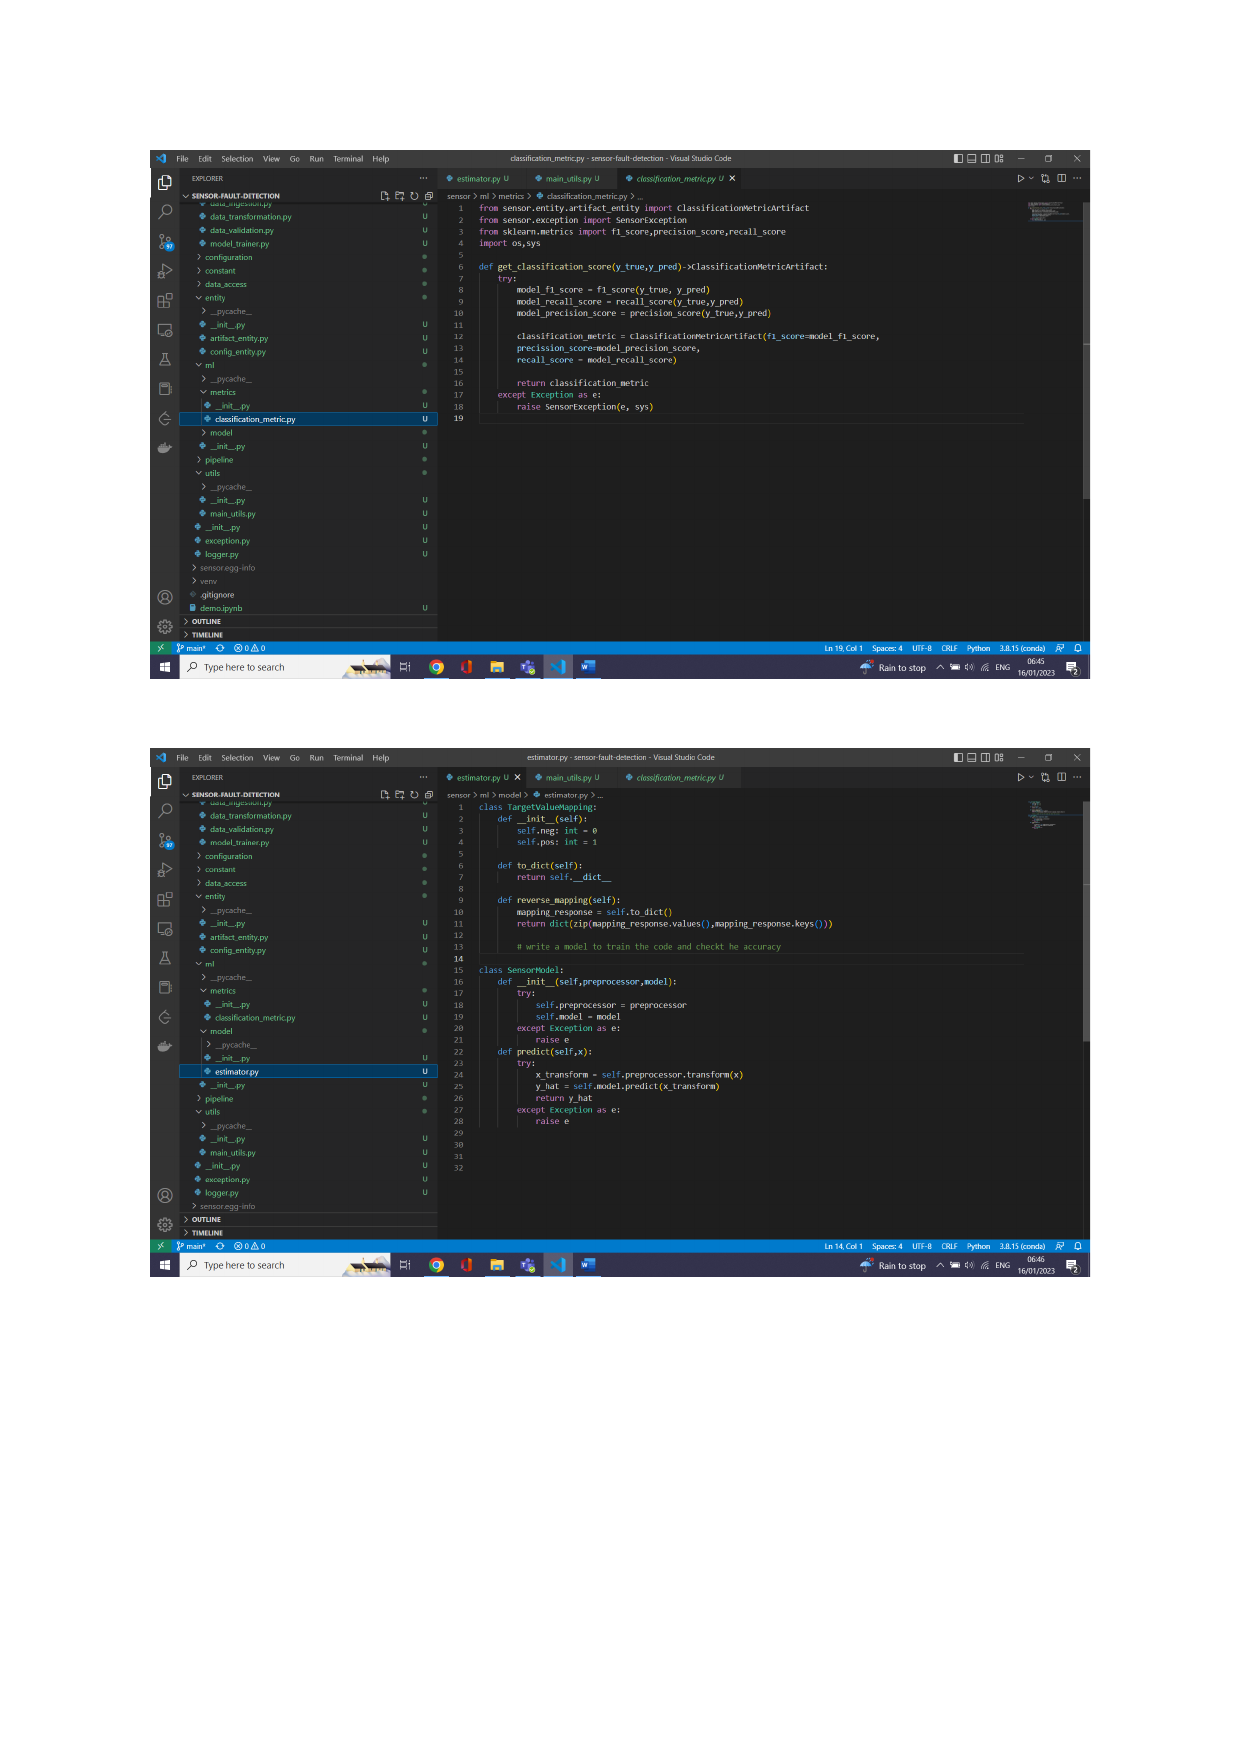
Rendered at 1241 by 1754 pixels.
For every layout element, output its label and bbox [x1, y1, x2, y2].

picture [150, 150, 1091, 679]
picture [150, 748, 1091, 1277]
